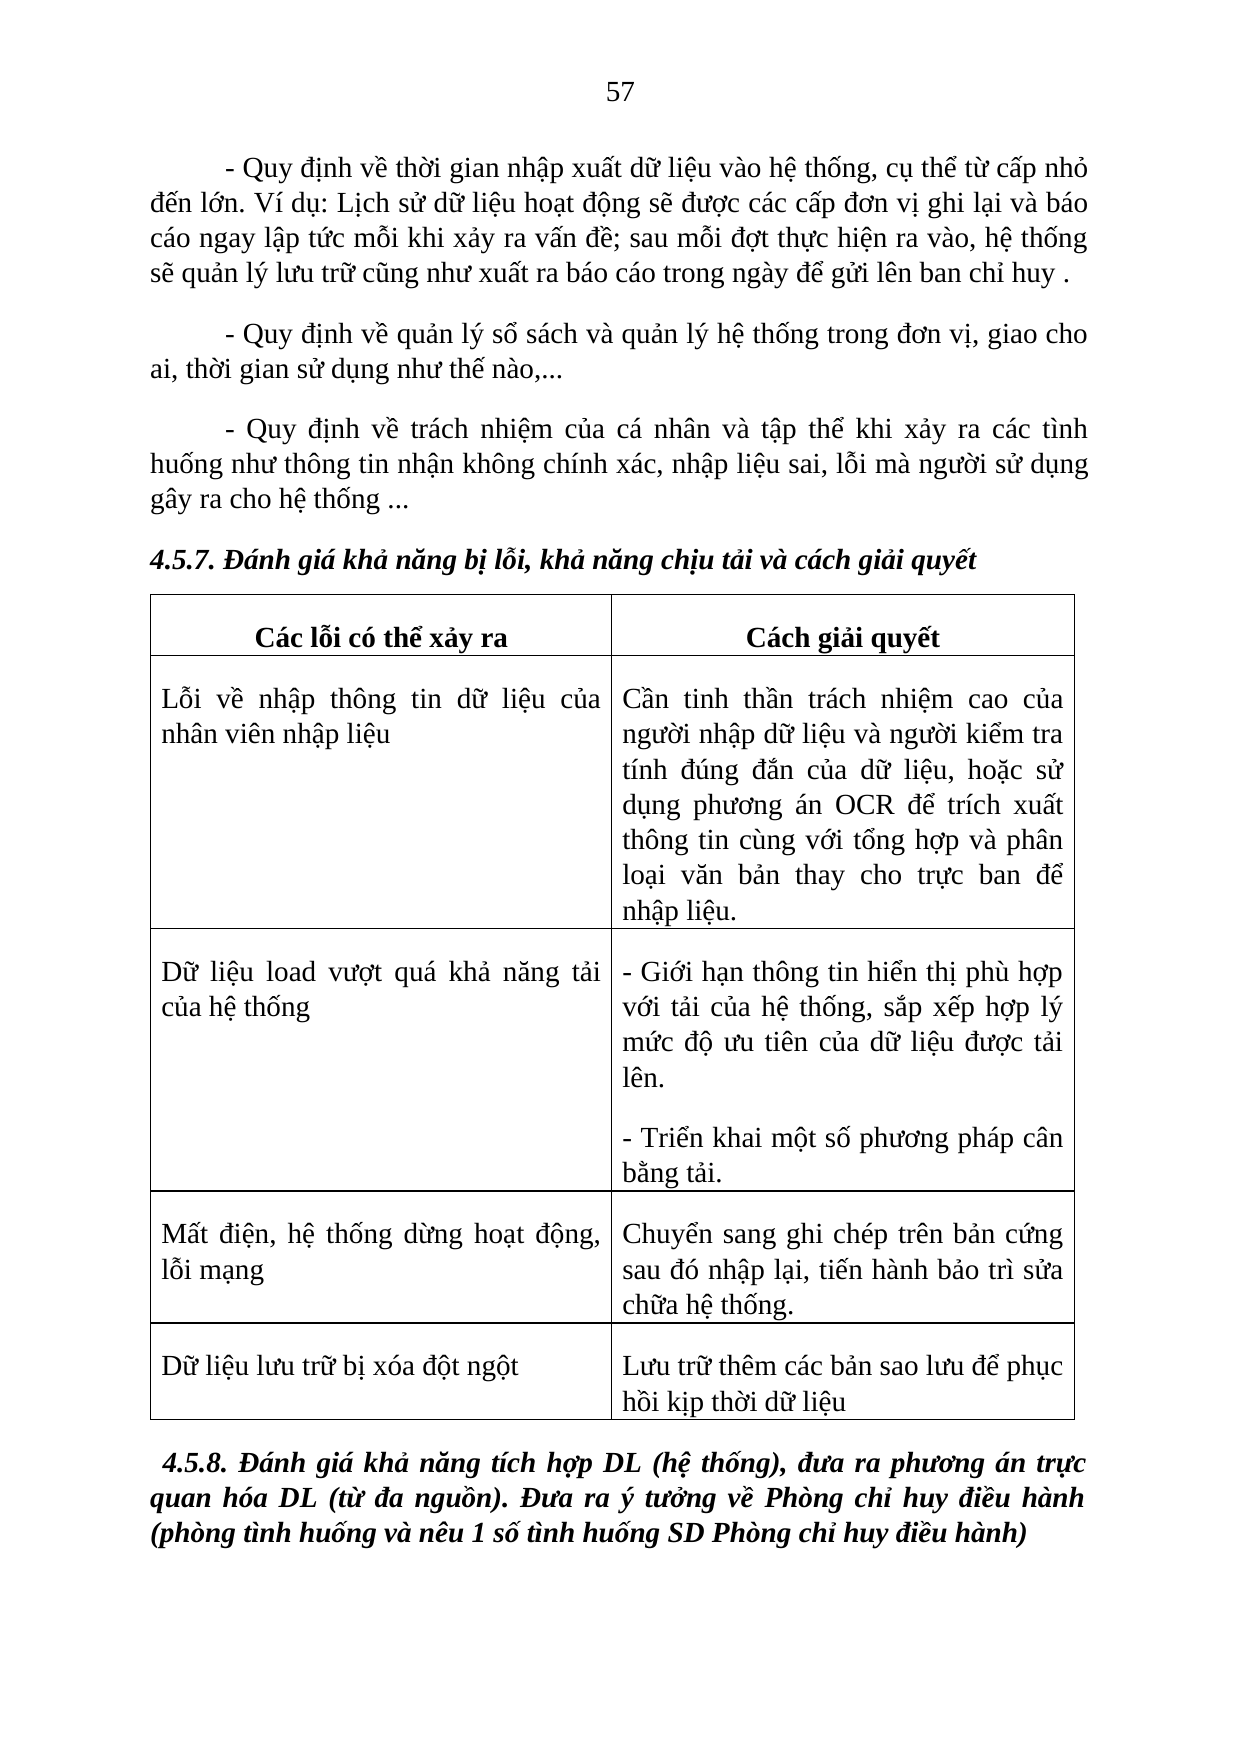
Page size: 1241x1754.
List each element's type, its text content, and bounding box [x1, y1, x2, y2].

table_cell - Giới hạn thông tin hiển thị phù hợp với tải của hệ thống, sắp xếp hợp lý mức độ ưu tiên của dữ liệu được tải lên. - Triển khai một số phương pháp cân bằng tải. [612, 929, 1074, 1190]
text 4.5.8. Đánh giá khả năng tích hợp DL (hệ thống), đưa ra phương án trực quan hóa DL (từ đa nguồn). Đưa ra ý tưởng về Phòng chỉ huy điều hành (phòng tình huống và nêu 1 số tình huống SD Phòng chỉ huy điều hành) [150, 1445, 1090, 1549]
text - Quy định về thời gian nhập xuất dữ liệu vào hệ thống, cụ thể từ cấp nhỏ đến lớn. Ví dụ: Lịch sử dữ liệu hoạt động sẽ được các cấp đơn vị ghi lại và báo cáo ngay lập tức mỗi khi xảy ra vấn đề; sau mỗi đợt thực hiện ra vào, hệ thống sẽ quản lý lưu trữ cũng như xuất ra báo cáo trong ngày để gửi lên ban chỉ huy . [150, 150, 1090, 289]
table_cell Mất điện, hệ thống dừng hoạt động, lỗi mạng [151, 1192, 611, 1322]
table_header Cách giải quyết [612, 595, 1074, 655]
table_cell Dữ liệu load vượt quá khả năng tải của hệ thống [151, 929, 611, 1190]
table_header Các lỗi có thể xảy ra [151, 595, 611, 655]
table_cell Cần tinh thần trách nhiệm cao của người nhập dữ liệu và người kiểm tra tính đúng đắn của dữ liệu, hoặc sử dụng phương án OCR để trích xuất thông tin cùng với tổng hợp và phân loại văn bản thay cho trực ban để nhập liệu. [612, 656, 1074, 928]
table_cell Dữ liệu lưu trữ bị xóa đột ngột [151, 1324, 611, 1419]
subtitle 4.5.7. Đánh giá khả năng bị lỗi, khả năng chịu tải và cách giải quyết [150, 542, 1090, 575]
text - Quy định về quản lý sổ sách và quản lý hệ thống trong đơn vị, giao cho ai, thời gian sử dụng như thế nào,... [150, 316, 1090, 384]
table_cell Lỗi về nhập thông tin dữ liệu của nhân viên nhập liệu [151, 656, 611, 928]
text - Quy định về trách nhiệm của cá nhân và tập thể khi xảy ra các tình huống như thông tin nhận không chính xác, nhập liệu sai, lỗi mà người sử dụng gây ra cho hệ thống ... [150, 411, 1090, 515]
table_cell Chuyển sang ghi chép trên bản cứng sau đó nhập lại, tiến hành bảo trì sửa chữa hệ thống. [612, 1192, 1074, 1322]
table_cell Lưu trữ thêm các bản sao lưu để phục hồi kịp thời dữ liệu [612, 1324, 1074, 1419]
